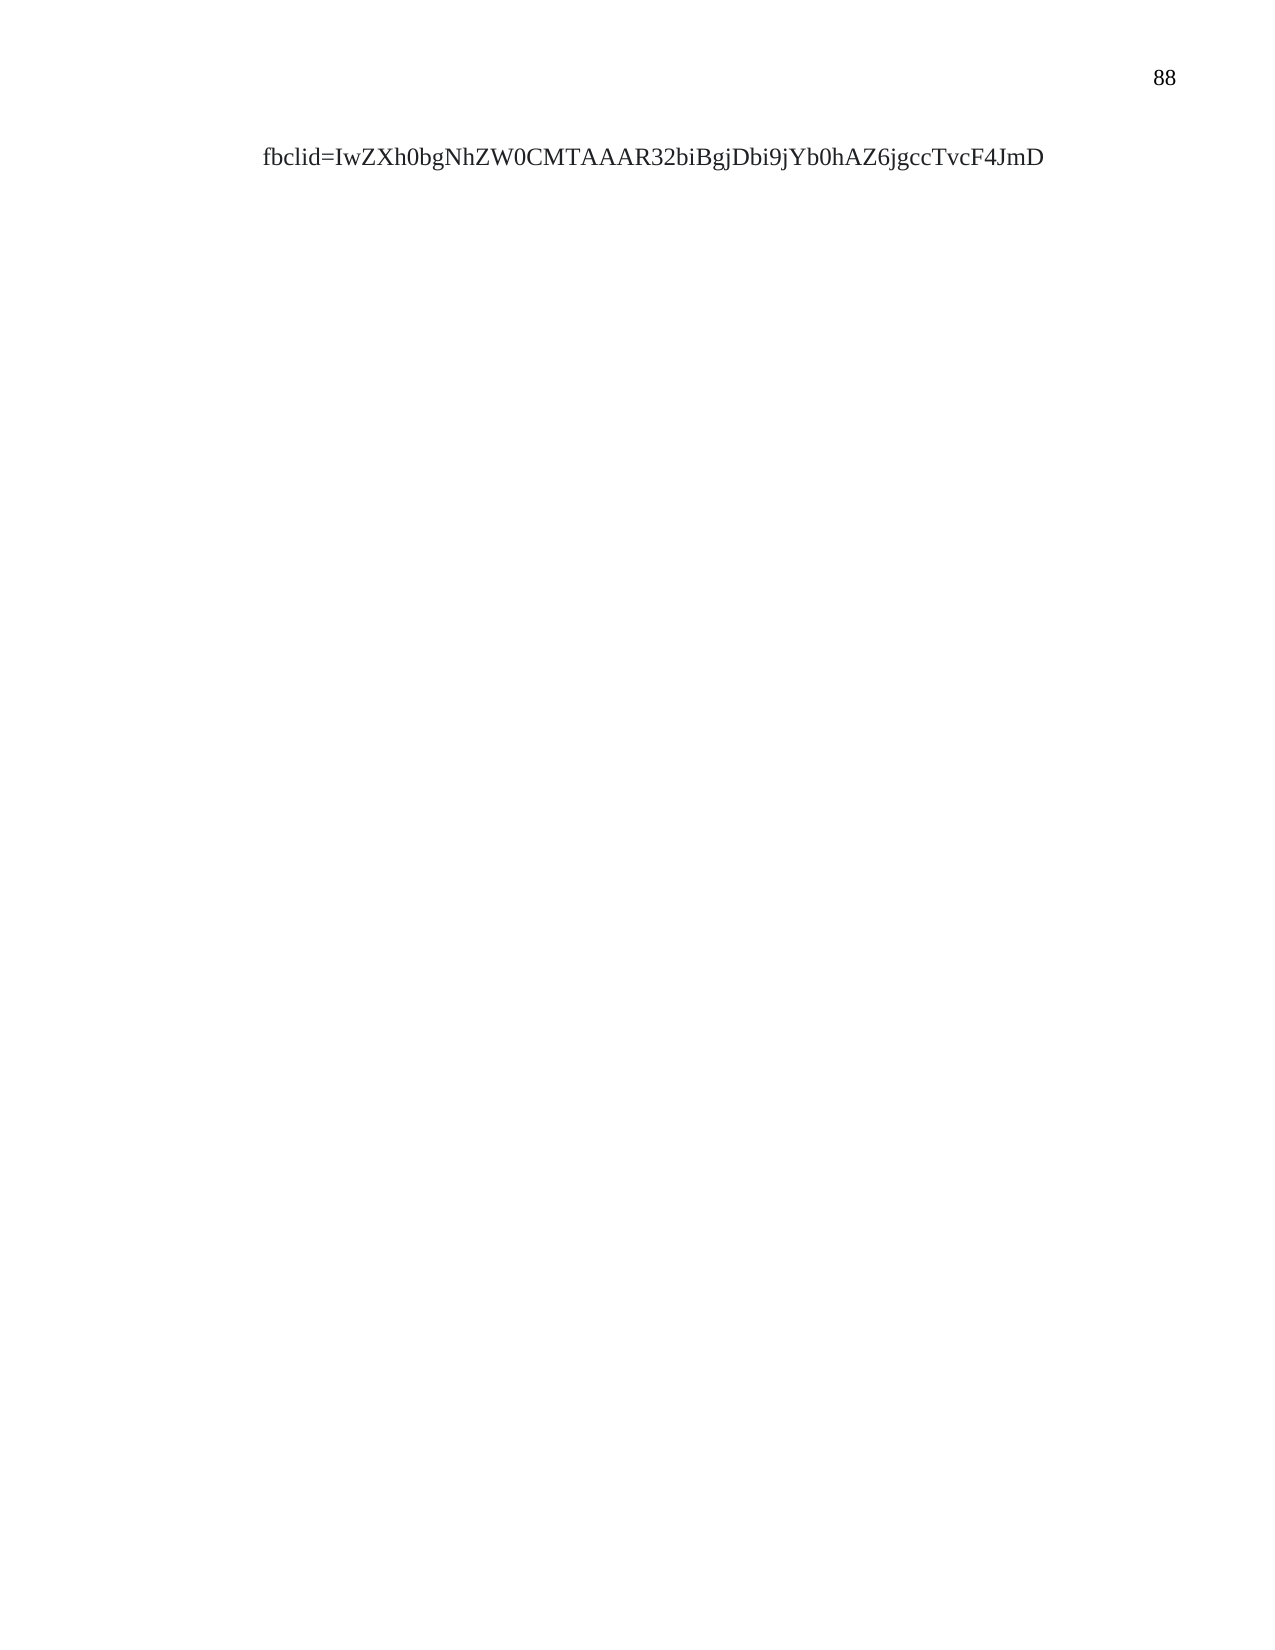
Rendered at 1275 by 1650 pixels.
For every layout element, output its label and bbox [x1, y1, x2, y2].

text [262, 142, 1125, 170]
